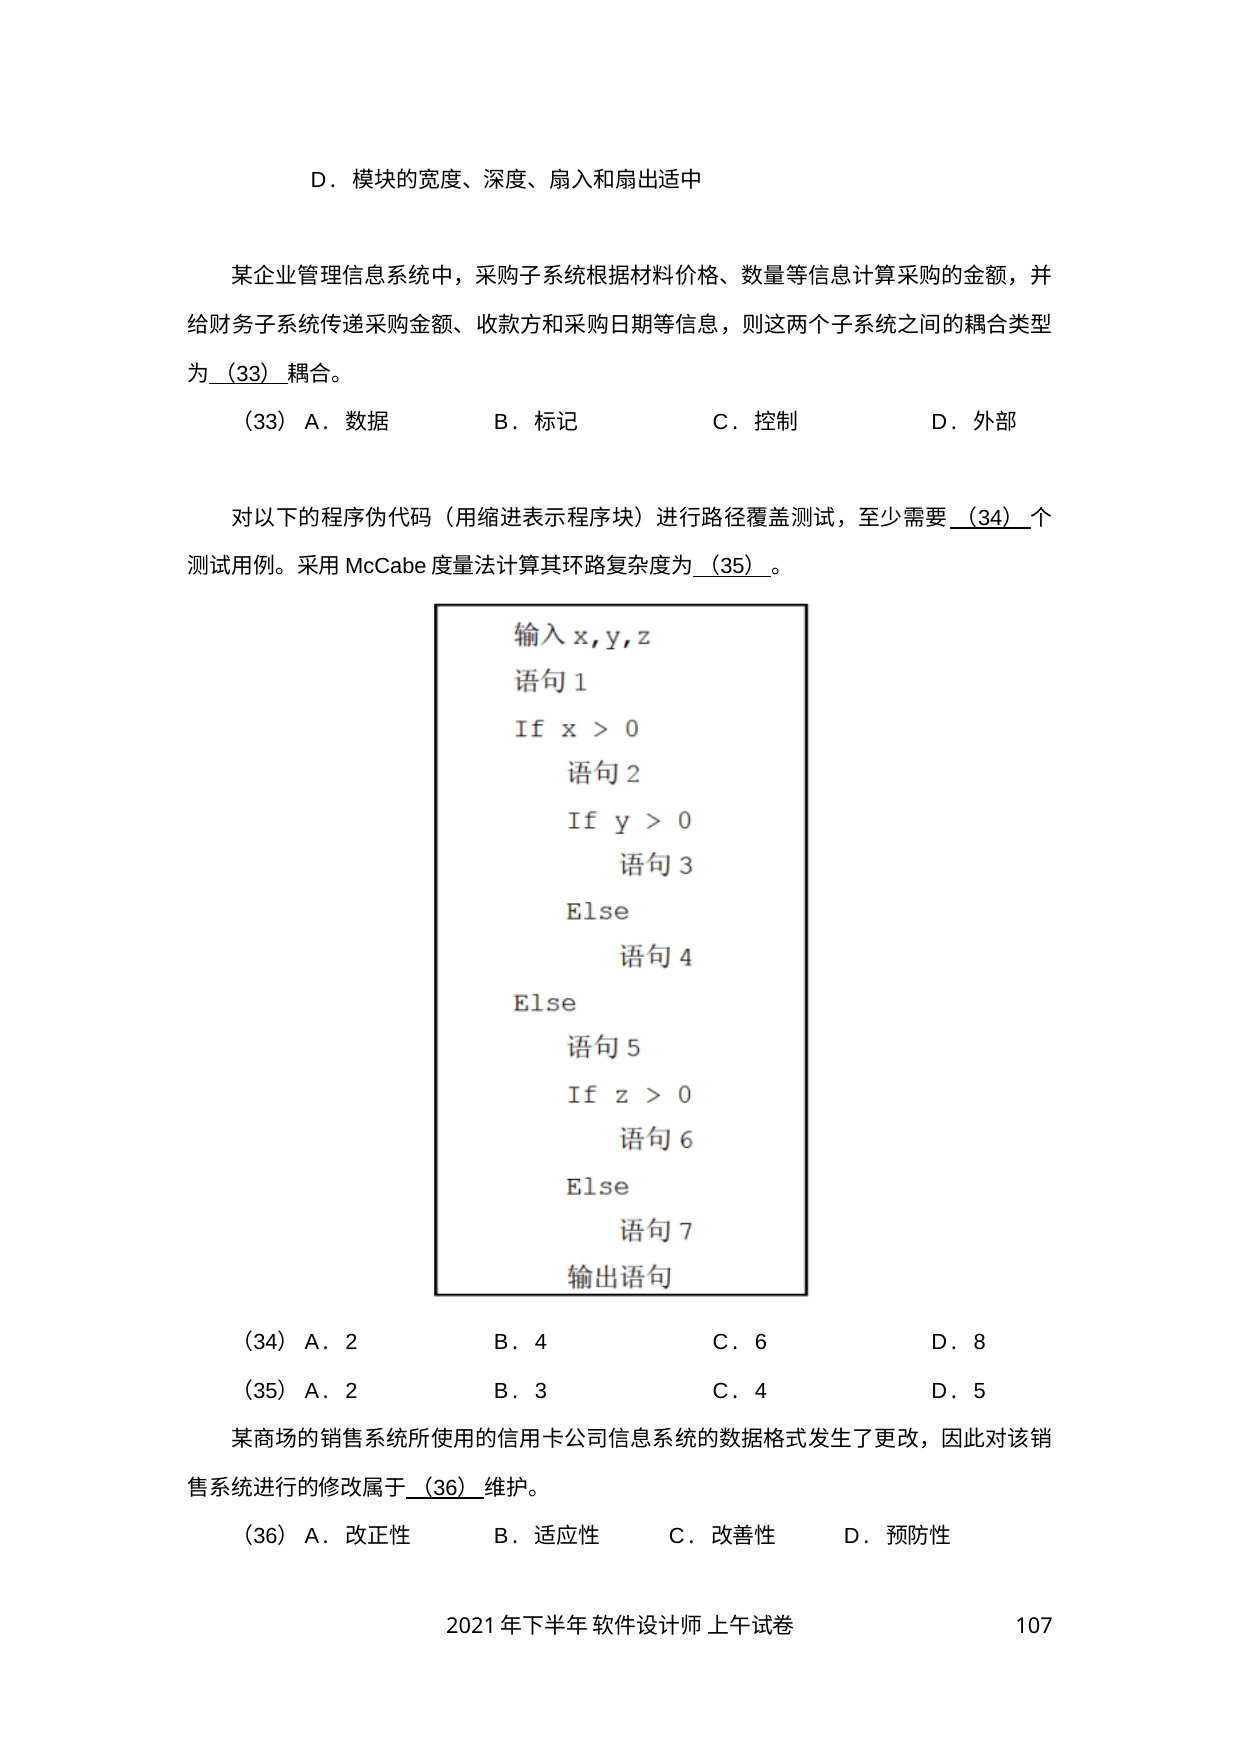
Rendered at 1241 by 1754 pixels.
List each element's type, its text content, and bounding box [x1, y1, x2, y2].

text 某商场的销售系统所使用的信用卡公司信息系统的数据格式发生了更改，因此对该销售系统进行的修改属于 （36） 维护。 [187, 1421, 1053, 1502]
text （36） A. 改正性 B. 适应性 C. 改善性 D. 预防性 [187, 1518, 1053, 1550]
text （35） A. 2 B. 3 C. 4 D. 5 [187, 1372, 1053, 1405]
text 某企业管理信息系统中，采购子系统根据材料价格、数量等信息计算采购的金额，并给财务子系统传递采购金额、收款方和采购日期等信息，则这两个子系统之间的耦合类型为 （33） 耦合。 [187, 258, 1053, 388]
picture [425, 596, 815, 1306]
text （33） A. 数据 B. 标记 C. 控制 D. 外部 [187, 403, 1053, 436]
text D. 模块的宽度、深度、扇入和扇出适中 [187, 162, 1053, 194]
text （34） A. 2 B. 4 C. 6 D. 8 [187, 1324, 1053, 1356]
text 对以下的程序伪代码（用缩进表示程序块）进行路径覆盖测试，至少需要 （34） 个测试用例。采用McCabe度量法计算其环路复杂度为 （35） 。 [187, 499, 1053, 581]
